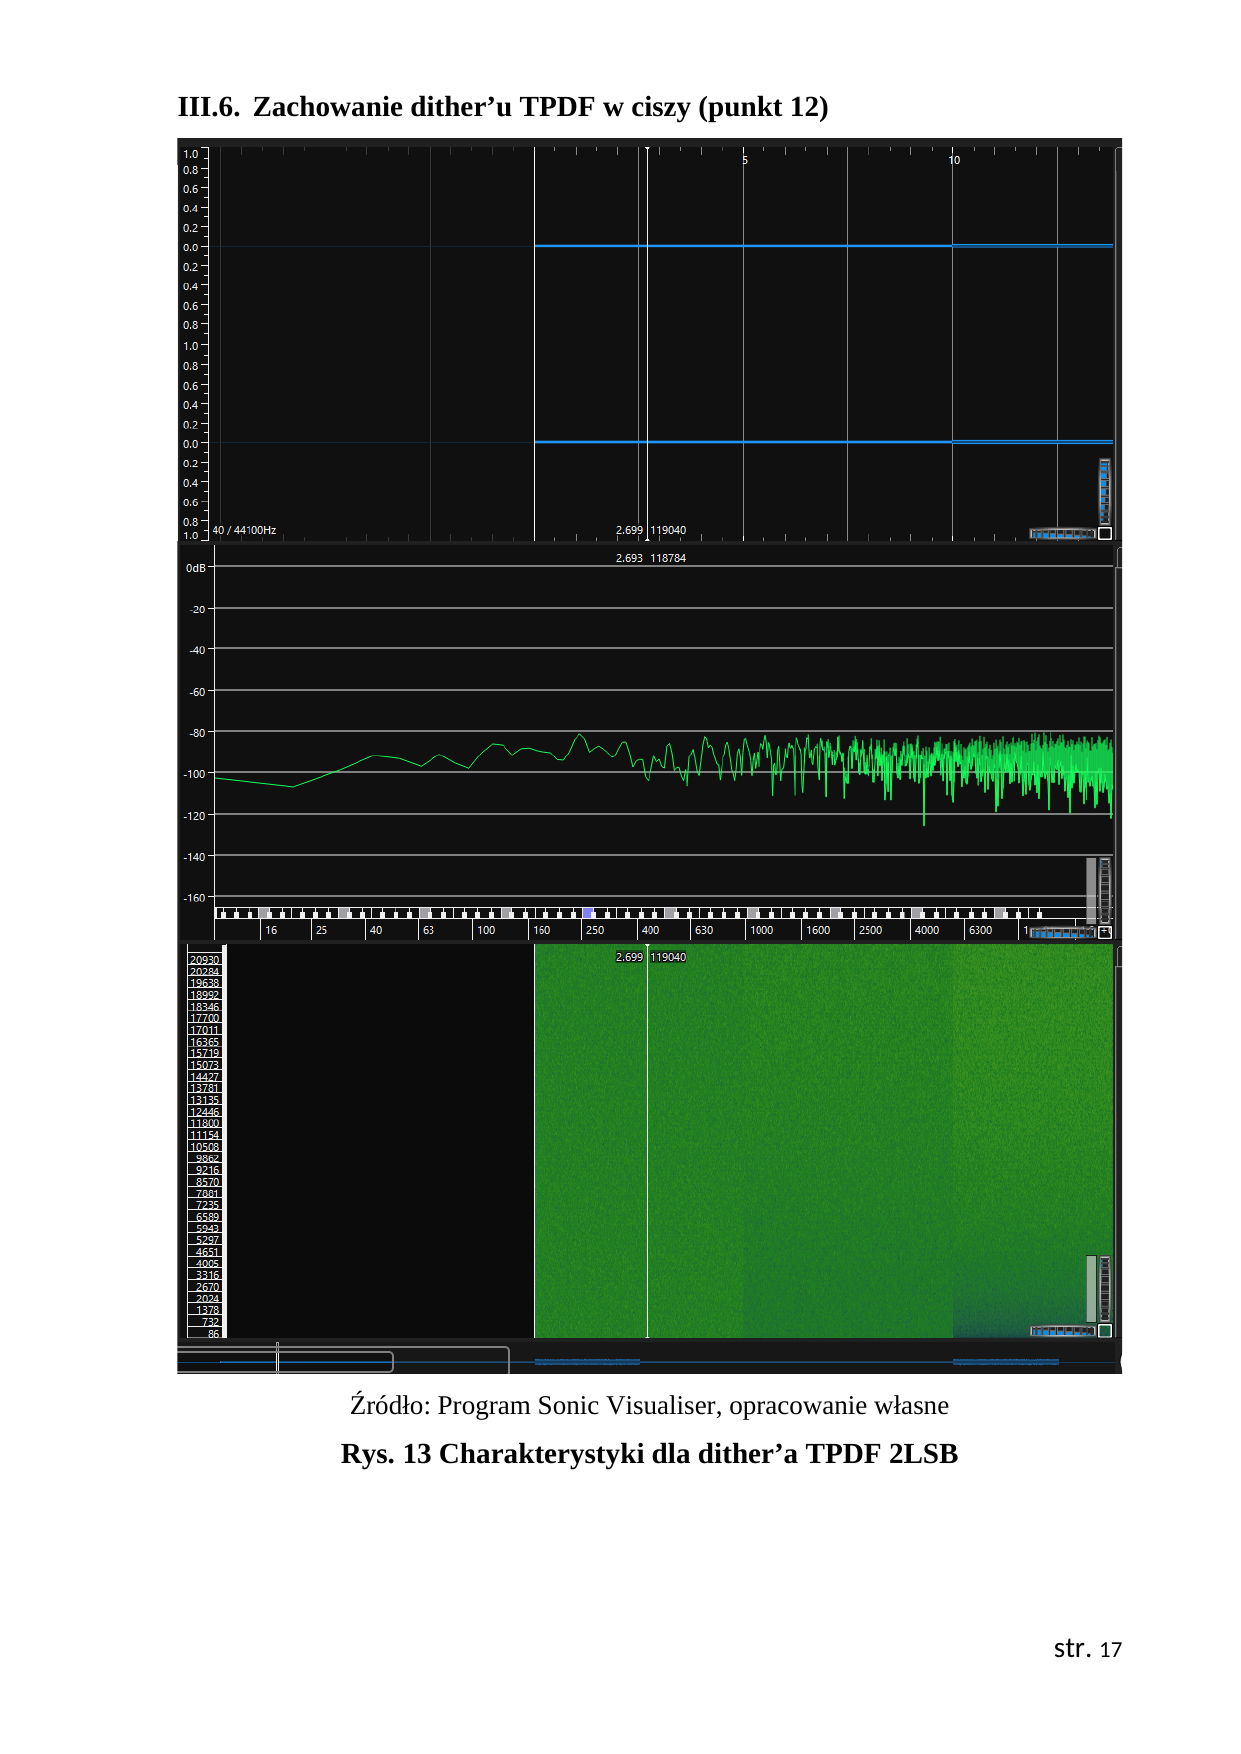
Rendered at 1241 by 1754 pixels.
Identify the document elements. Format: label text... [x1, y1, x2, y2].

text Źródło: Program Sonic Visualiser, opracowanie własne [177, 1389, 1122, 1420]
picture [177, 138, 1123, 1374]
text Rys. 13 Charakterystyki dla dither’a TPDF 2LSB [177, 1436, 1122, 1469]
subtitle Zachowanie dither’u TPDF w ciszy (punkt 12) [177, 89, 1122, 122]
